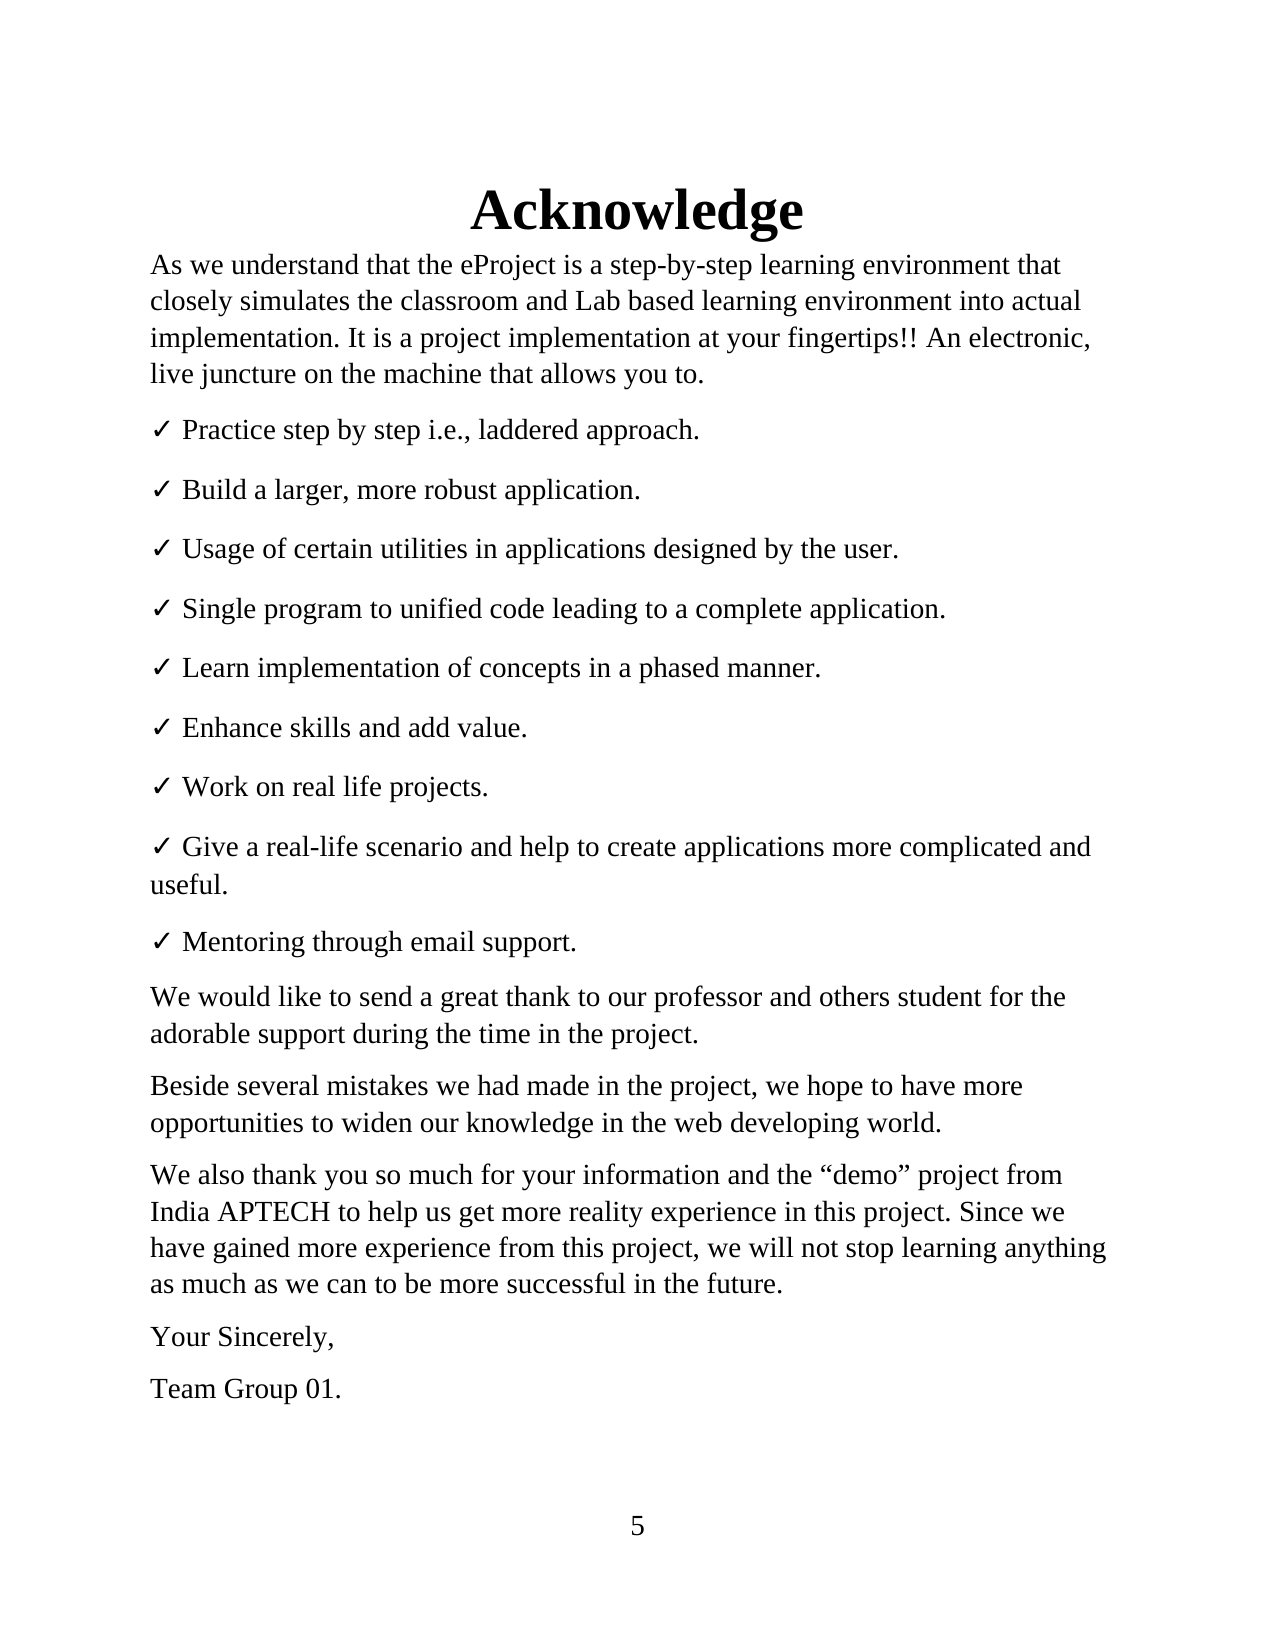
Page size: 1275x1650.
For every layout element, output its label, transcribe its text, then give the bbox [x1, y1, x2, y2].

text ✓ Single program to unified code leading to a complete application. [150, 587, 1125, 627]
text Team Group 01. [150, 1372, 1125, 1405]
text ✓ Give a real-life scenario and help to create applications more complicated and useful. [150, 825, 1125, 901]
text As we understand that the eProject is a step-by-step learning environment that closely simulates the classroom and Lab based learning environment into actual implementation. It is a project implementation at your fingertips!! An electronic, live juncture on the machine that allows you to. [150, 247, 1125, 389]
text ✓ Enhance skills and add value. [150, 706, 1125, 746]
text ✓ Build a larger, more robust application. [150, 468, 1125, 508]
text ✓ Practice step by step i.e., laddered approach. [150, 409, 1125, 448]
text ✓ Learn implementation of concepts in a phased manner. [150, 647, 1125, 686]
text ✓ Usage of certain utilities in applications designed by the user. [150, 528, 1125, 567]
text We also thank you so much for your information and the “demo” project from India APTECH to help us get more reality experience in this project. Since we have gained more experience from this project, we will not stop learning anything as much as we can to be more successful in the future. [150, 1157, 1125, 1299]
text We would like to send a great thank to our professor and others student for the adorable support during the time in the project. [150, 979, 1125, 1049]
text Your Sincerely, [150, 1319, 1125, 1352]
text ✓ Mentoring through email support. [150, 920, 1125, 960]
subtitle Acknowledge [150, 175, 1125, 242]
text ✓ Work on real life projects. [150, 766, 1125, 805]
text Beside several mistakes we had made in the project, we hope to have more opportunities to widen our knowledge in the web developing world. [150, 1068, 1125, 1138]
